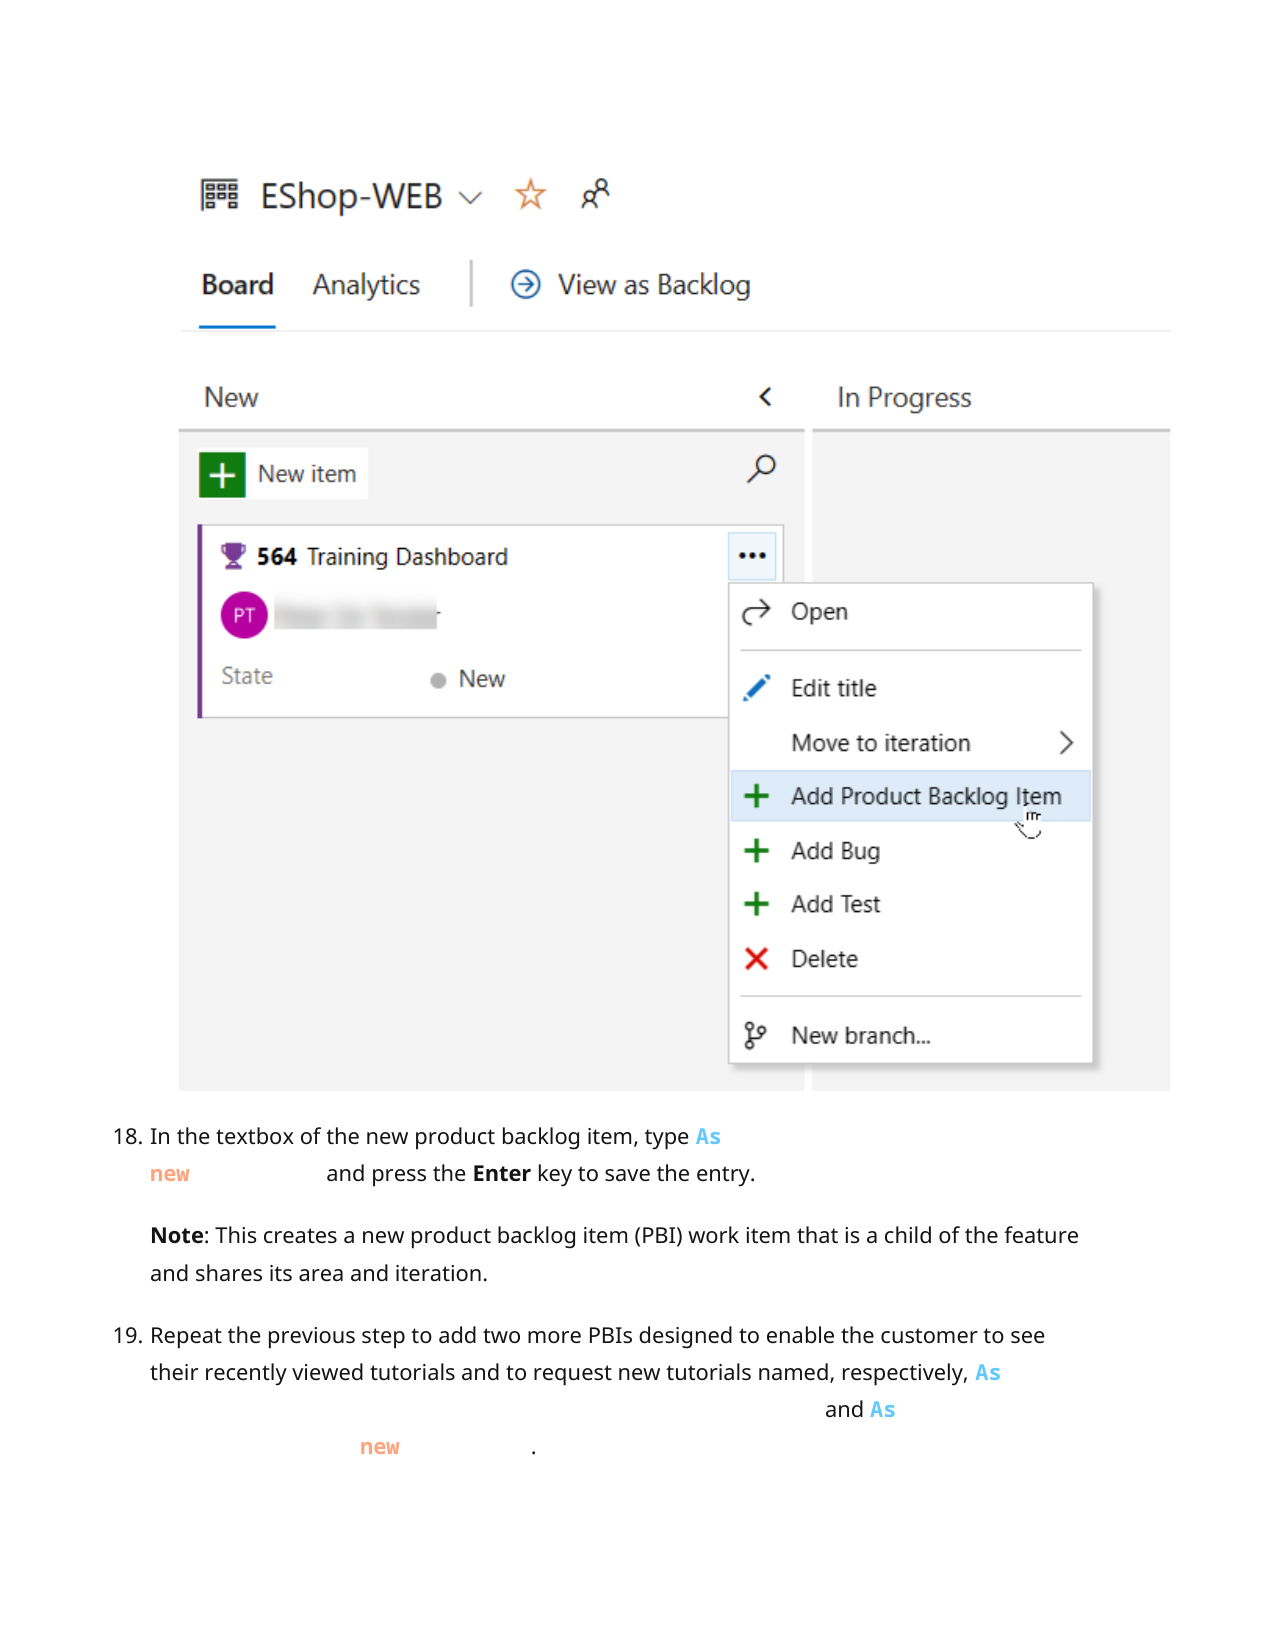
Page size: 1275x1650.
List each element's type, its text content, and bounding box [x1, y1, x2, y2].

text Note: This creates a new product backlog item (PBI) work item that is a child of the feature and shares its area and iteration. [150, 1220, 1100, 1287]
list In the textbox of the new product backlog item, type As a customer, I want to view new tutorials and press the Enter key to save the entry. [112, 1121, 1100, 1188]
list Repeat the previous step to add two more PBIs designed to enable the customer to see their recently viewed tutorials and to request new tutorials named, respectively, As a customer, I want to see tutorials I recently viewed and As a customer, I want to request new tutorials. [112, 1320, 1100, 1461]
